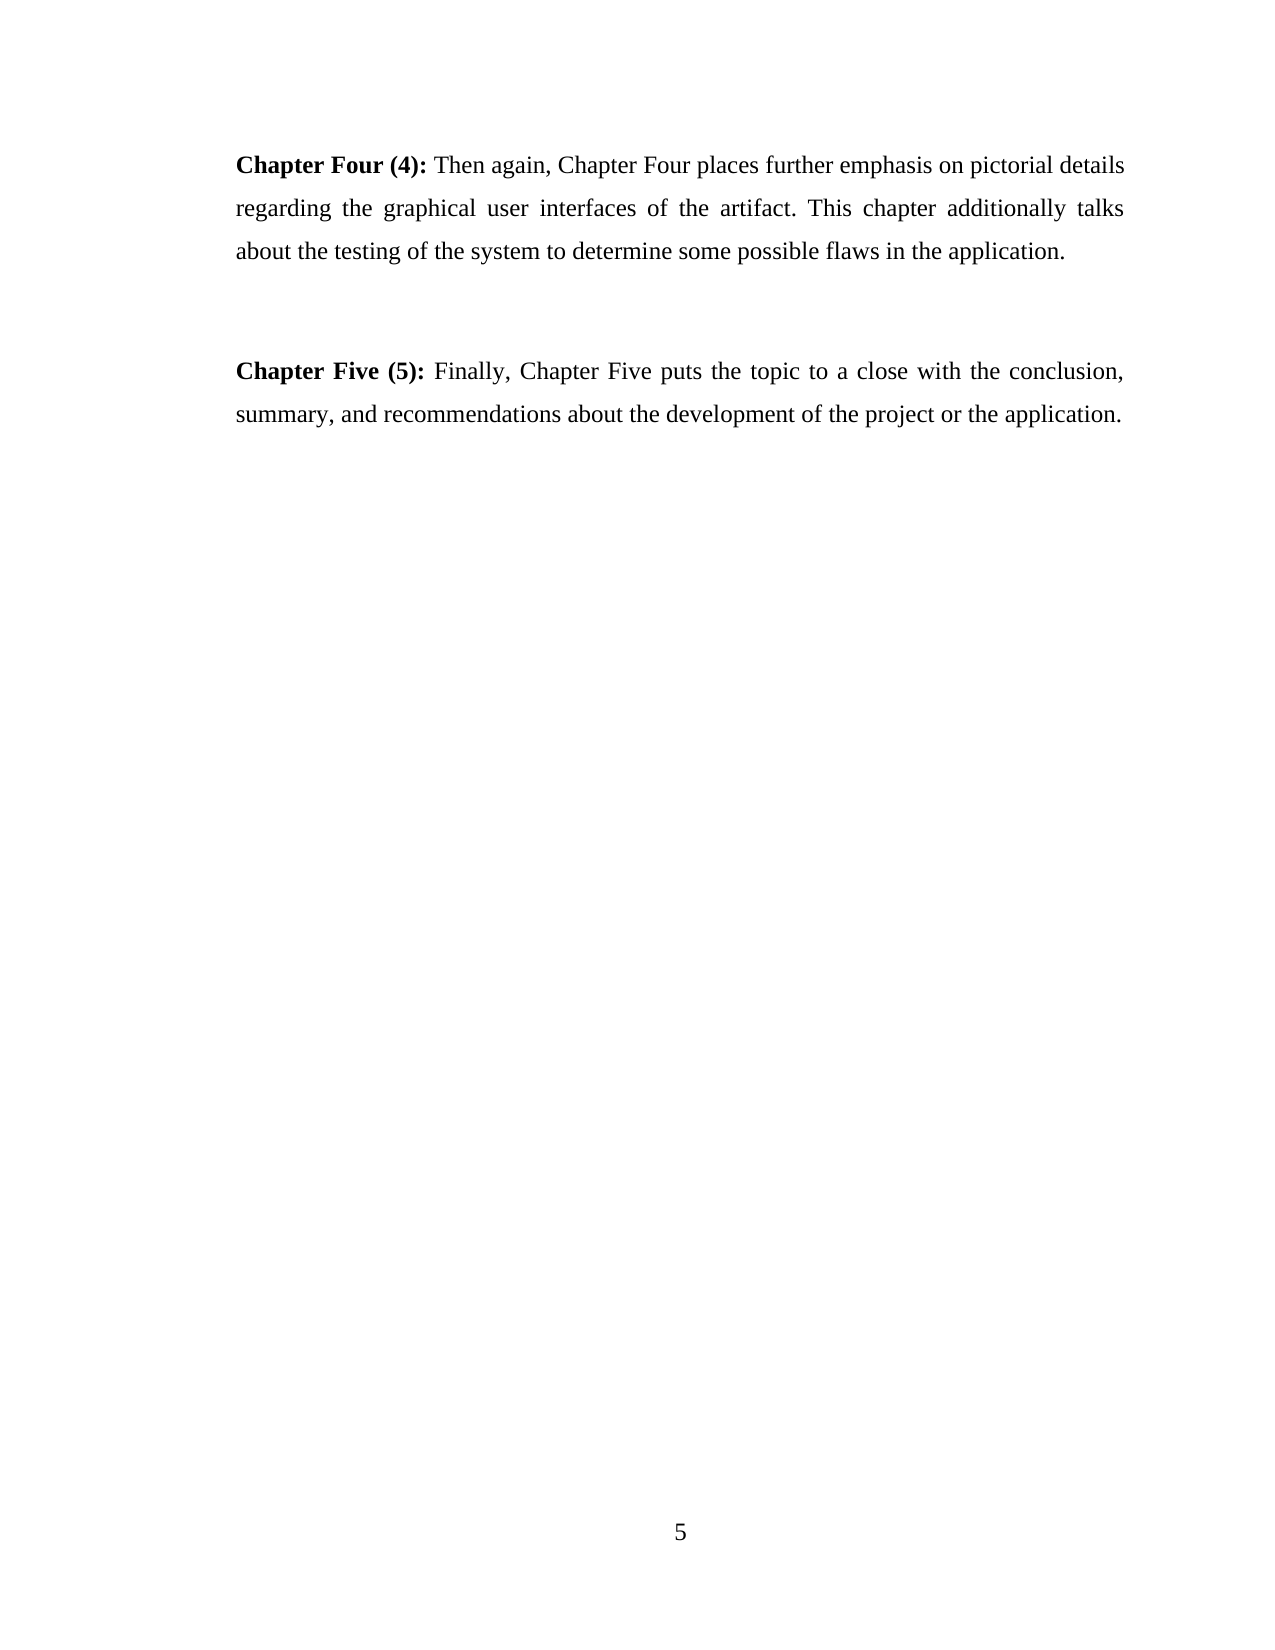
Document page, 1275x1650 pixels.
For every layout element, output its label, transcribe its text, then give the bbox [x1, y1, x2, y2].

text Chapter Four (4): Then again, Chapter Four places further emphasis on pictorial details regarding the graphical user interfaces of the artifact. This chapter additionally talks about the testing of the system to determine some possible flaws in the application. [236, 150, 1125, 265]
text Chapter Five (5): Finally, Chapter Five puts the topic to a close with the conclusion, summary, and recommendations about the development of the project or the application. [236, 356, 1125, 428]
